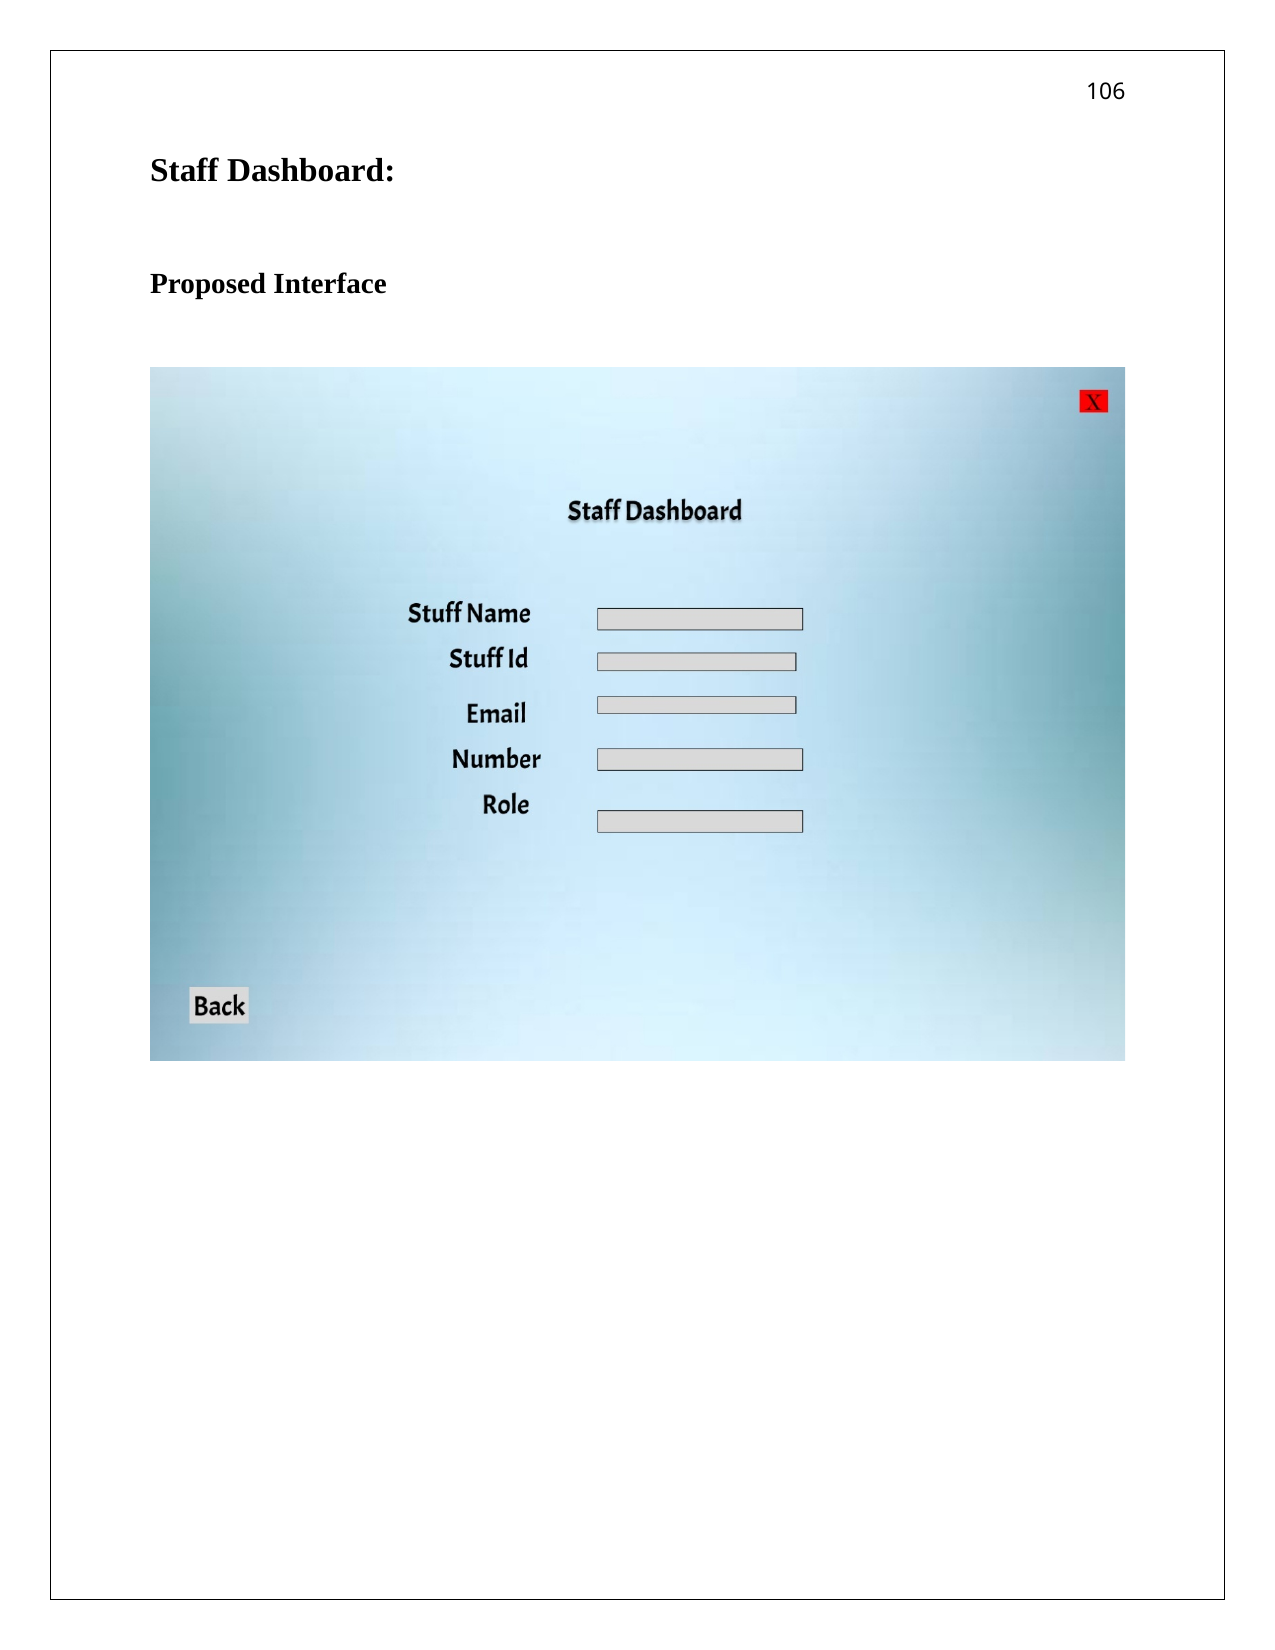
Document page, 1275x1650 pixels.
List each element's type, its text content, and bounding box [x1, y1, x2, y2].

picture [150, 367, 1125, 1061]
text Proposed Interface [150, 266, 1125, 299]
text Staff Dashboard: [150, 150, 1125, 188]
